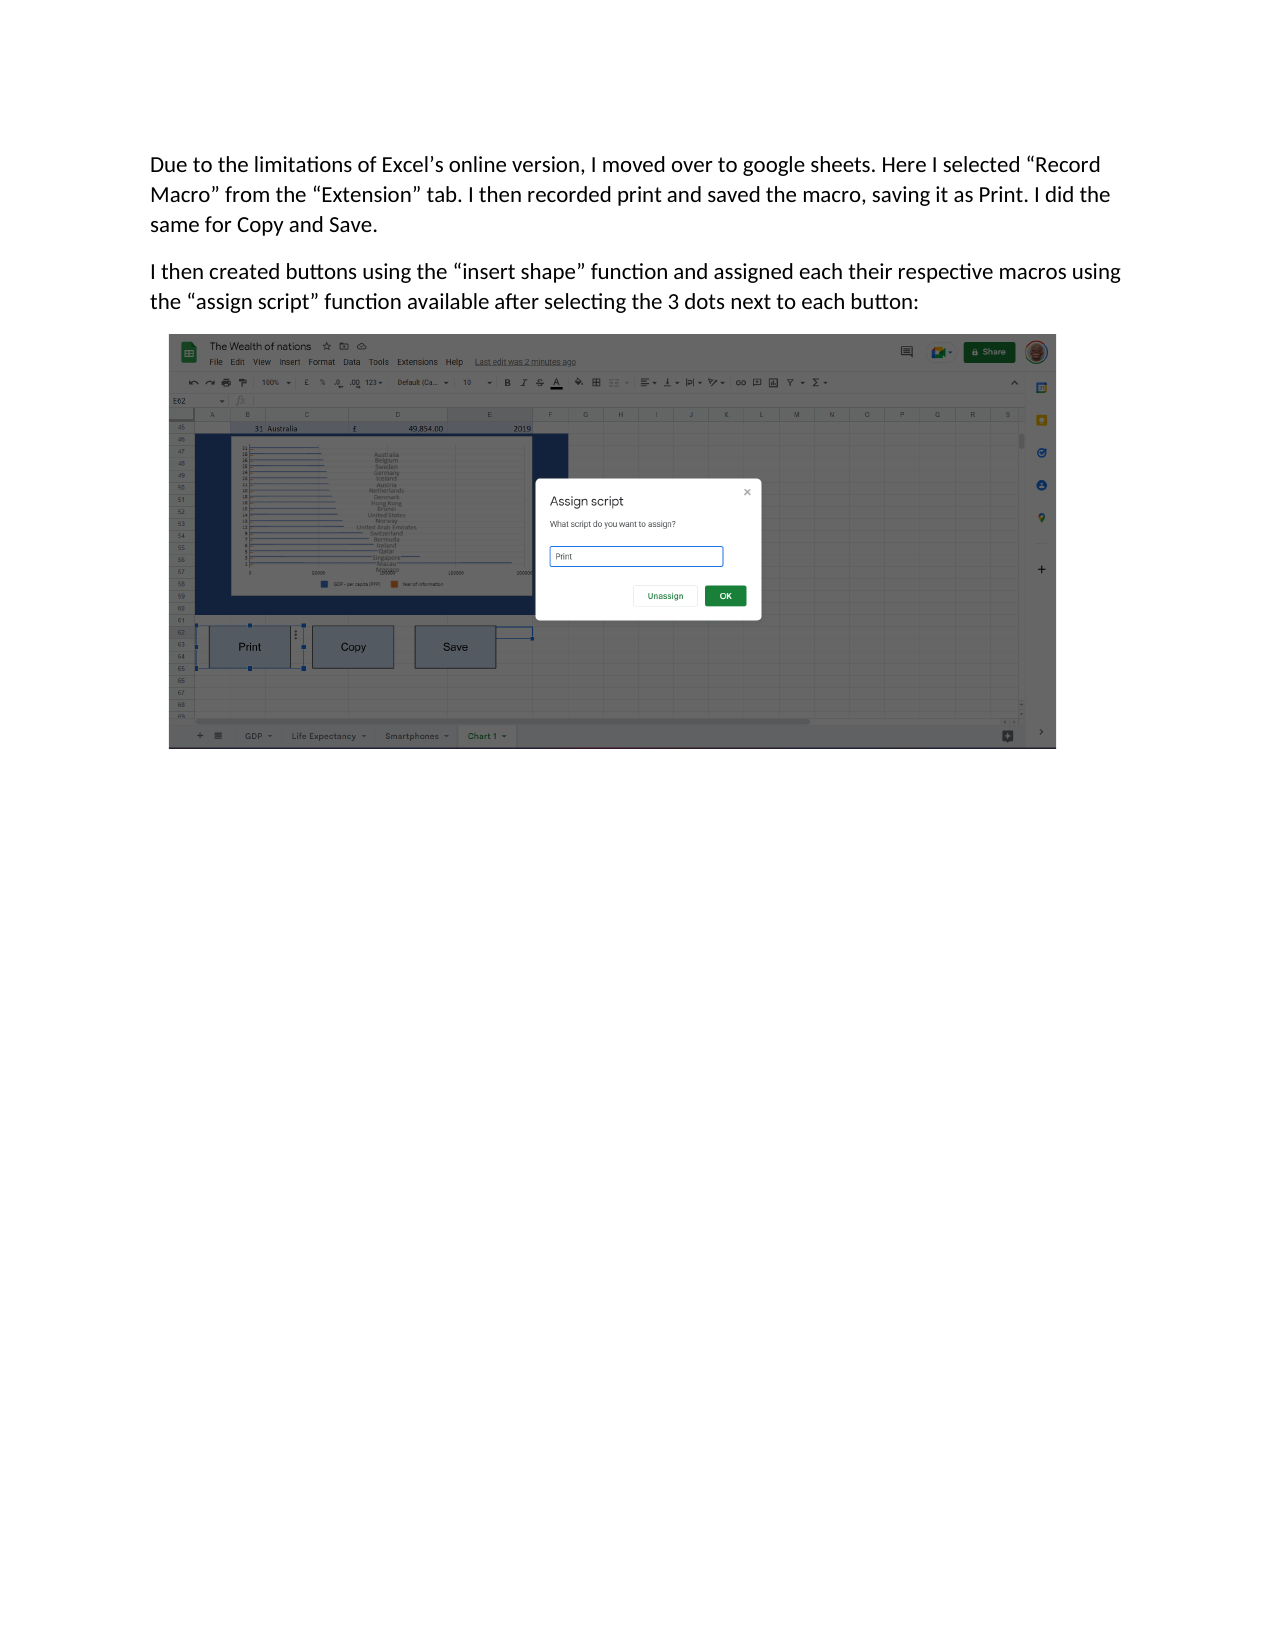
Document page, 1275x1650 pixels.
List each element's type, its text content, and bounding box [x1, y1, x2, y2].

text I then created buttons using the “insert shape” function and assigned each their respective macros using the “assign script” function available after selecting the 3 dots next to each button: [150, 257, 1125, 316]
text Due to the limitations of Excel’s online version, I moved over to google sheets. Here I selected “Record Macro” from the “Extension” tab. I then recorded print and saved the macro, saving it as Print. I did the same for Copy and Save. [150, 150, 1125, 238]
